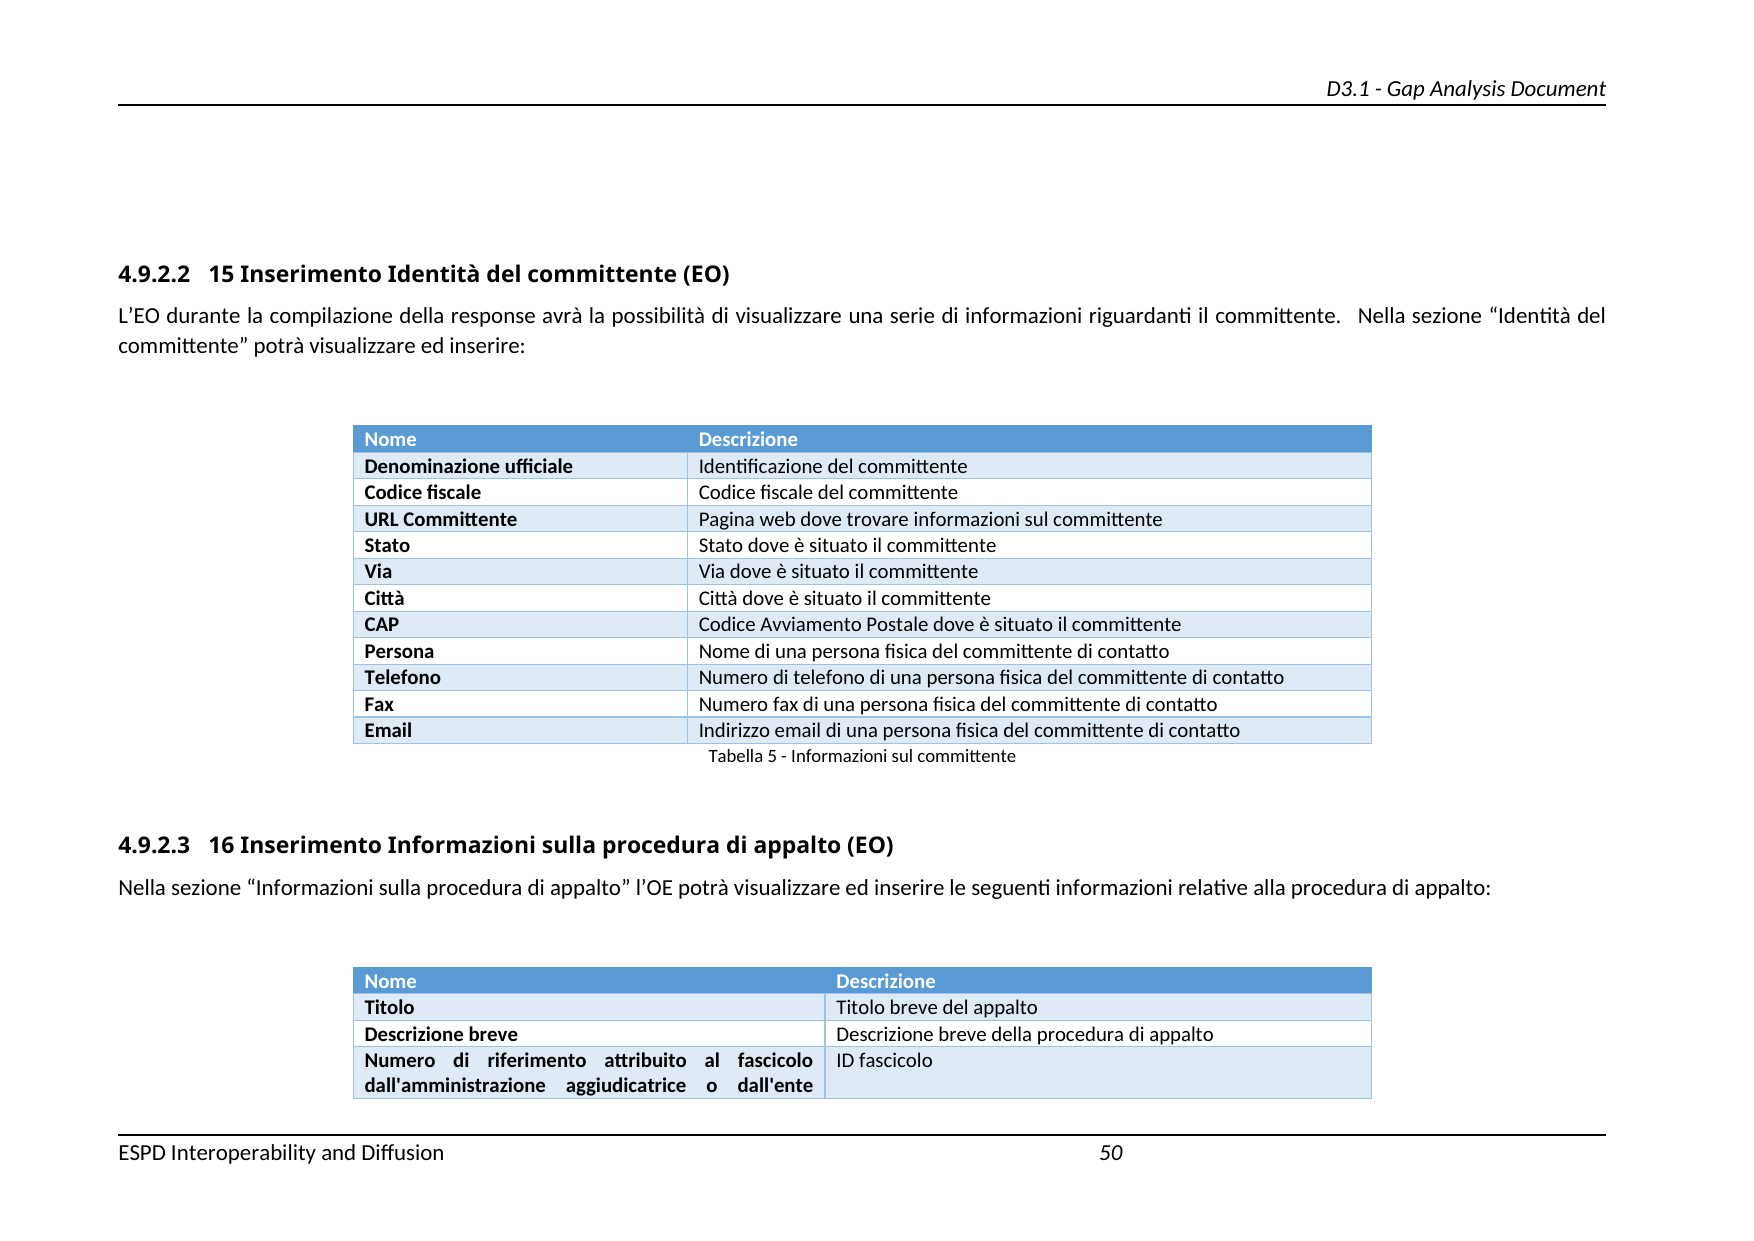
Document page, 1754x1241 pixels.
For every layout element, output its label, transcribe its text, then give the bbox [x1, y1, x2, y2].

table_cell Email [354, 718, 687, 743]
table_cell Fax [354, 691, 687, 716]
table_cell ID fascicolo [826, 1047, 1371, 1098]
table_cell Codice fiscale del committente [688, 479, 1371, 505]
table_cell Via dove è situato il committente [688, 559, 1371, 584]
table_cell Nome di una persona fisica del committente di contatto [688, 638, 1371, 663]
table_cell Numero fax di una persona fisica del committente di contatto [688, 691, 1371, 716]
table_cell Numero di telefono di una persona fisica del committente di contatto [688, 665, 1371, 690]
table_cell CAP [354, 612, 687, 637]
table_cell Persona [354, 638, 687, 663]
table_cell Città dove è situato il committente [688, 585, 1371, 611]
table_cell URL Committente [354, 506, 687, 531]
table_cell Codice fiscale [354, 479, 687, 505]
table_cell Via [354, 559, 687, 584]
table_cell Stato dove è situato il committente [688, 532, 1371, 558]
table_cell Codice Avviamento Postale dove è situato il committente [688, 612, 1371, 637]
table_cell Indirizzo email di una persona fisica del committente di contatto [688, 718, 1371, 743]
table_cell Descrizione breve della procedura di appalto [826, 1021, 1371, 1046]
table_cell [354, 1047, 824, 1098]
table_cell Denominazione ufficiale [354, 453, 687, 478]
table_cell Titolo [354, 994, 824, 1020]
table_header Descrizione [826, 968, 1371, 993]
table_cell Pagina web dove trovare informazioni sul committente [688, 506, 1371, 531]
table_cell Stato [354, 532, 687, 558]
subtitle REF017 Inserimento Informazioni sulla procedura di appalto (EO) [118, 829, 1606, 861]
table_cell Titolo breve del appalto [826, 994, 1371, 1020]
table_header Descrizione [688, 426, 1371, 452]
text Nella sezione “Informazioni sulla procedura di appalto” l’OE potrà visualizzare ed inserire le seguenti informazioni relative alla procedura di appalto: [118, 873, 1606, 901]
text L’EO durante la compilazione della response avrà la possibilità di visualizzare una serie di informazioni riguardanti il committente. Nella sezione “Identità del committente” potrà visualizzare ed inserire: [118, 301, 1606, 360]
table_header Nome [354, 968, 824, 993]
table_cell Città [354, 585, 687, 611]
table_cell Telefono [354, 665, 687, 690]
subtitle REF016 Inserimento Identità del committente (EO) [118, 258, 1606, 289]
table_cell Descrizione breve [354, 1021, 824, 1046]
table_header Nome [354, 426, 687, 452]
table_cell Identificazione del committente [688, 453, 1371, 478]
